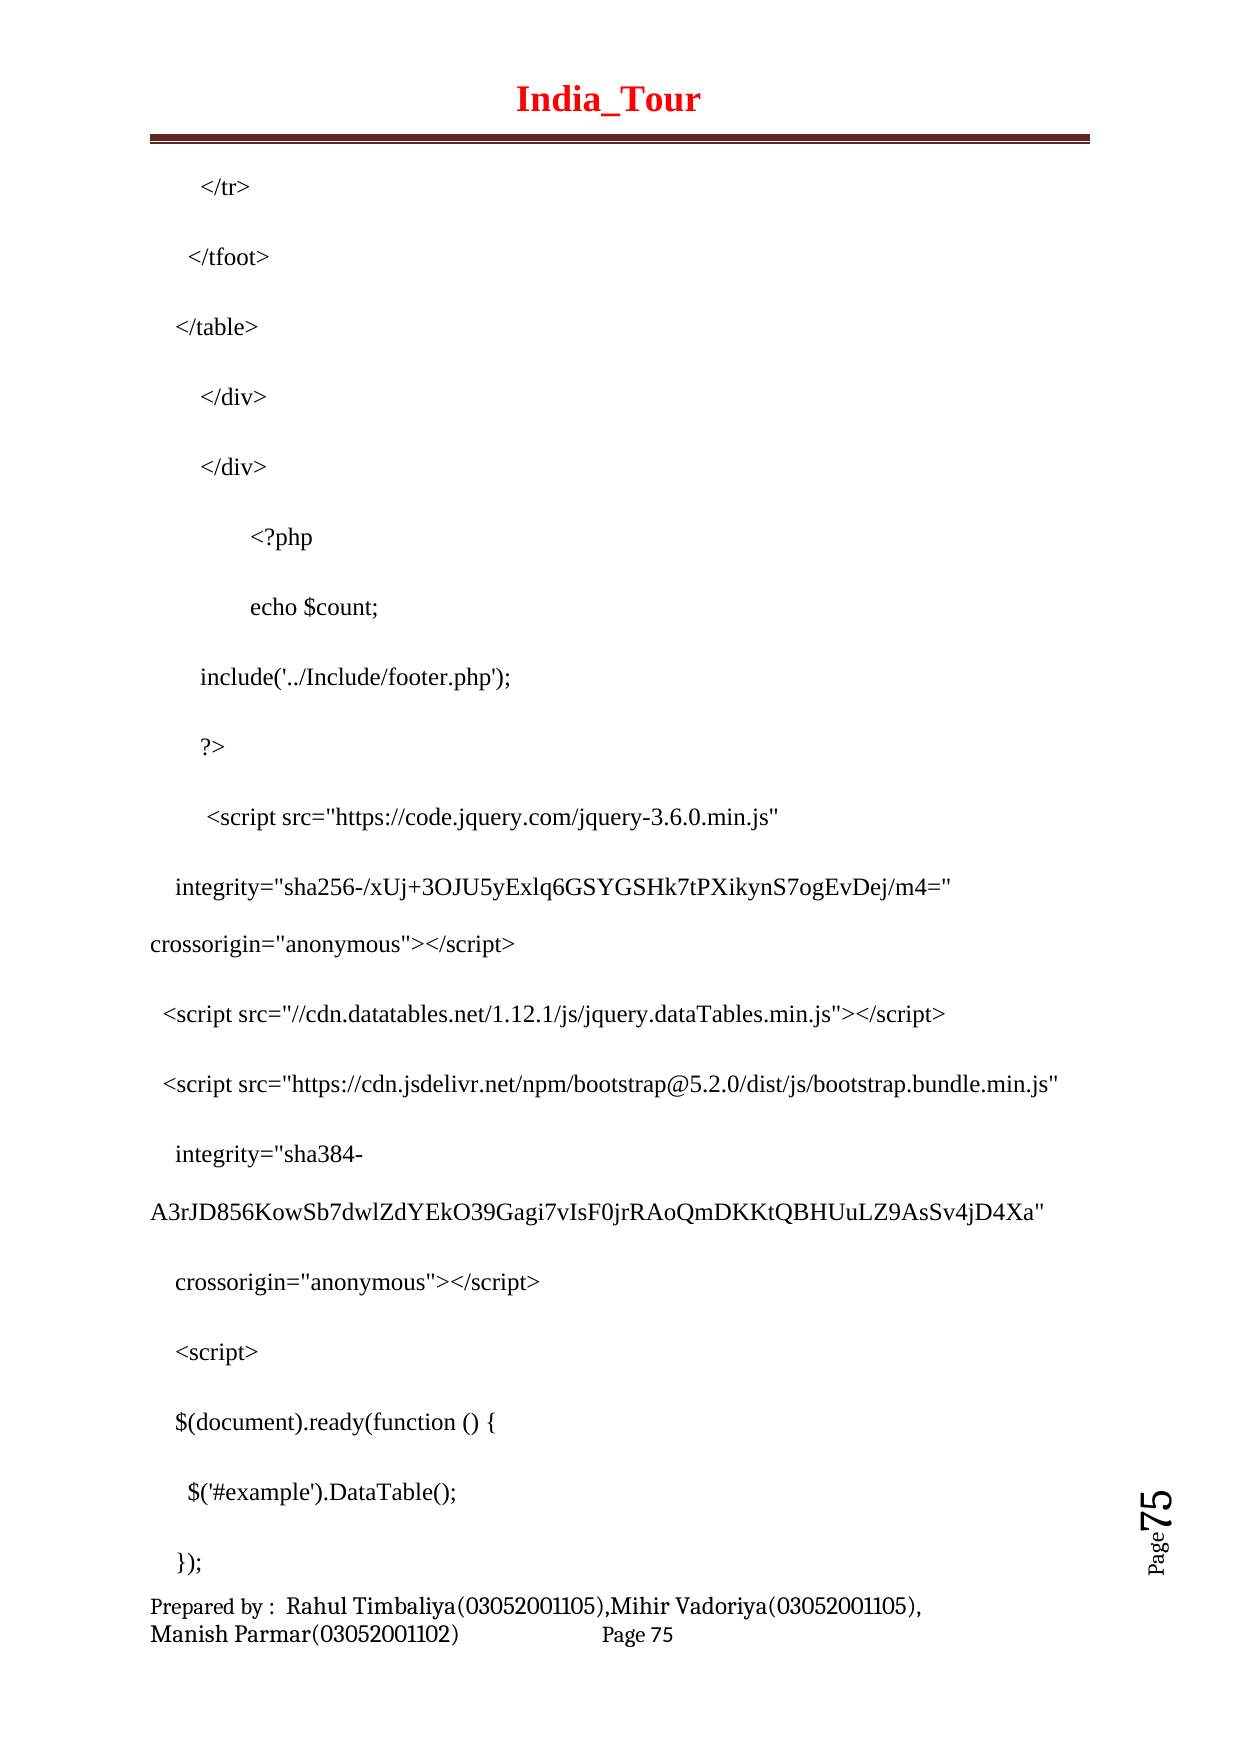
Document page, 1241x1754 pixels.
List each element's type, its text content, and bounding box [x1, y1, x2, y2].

text ?> [150, 732, 1090, 761]
text </tr> [150, 172, 1090, 201]
text echo $count; [150, 592, 1090, 621]
text $(document).ready(function () { [150, 1407, 1090, 1436]
text crossorigin="anonymous"></script> [150, 1267, 1090, 1296]
text integrity="sha384-A3rJD856KowSb7dwlZdYEkO39Gagi7vIsF0jrRAoQmDKKtQBHUuLZ9AsSv4jD4Xa" [150, 1139, 1090, 1226]
text <script> [150, 1337, 1090, 1366]
text </div> [150, 452, 1090, 481]
text integrity="sha256-/xUj+3OJU5yExlq6GSYGSHk7tPXikynS7ogEvDej/m4=" crossorigin="anonymous"></script> [150, 872, 1090, 958]
text <script src="https://cdn.jsdelivr.net/npm/bootstrap@5.2.0/dist/js/bootstrap.bundle.min.js" [150, 1069, 1090, 1098]
text <?php [150, 522, 1090, 551]
text <script src="//cdn.datatables.net/1.12.1/js/jquery.dataTables.min.js"></script> [150, 999, 1090, 1028]
text </div> [150, 382, 1090, 411]
text <script src="https://code.jquery.com/jquery-3.6.0.min.js" [150, 802, 1090, 831]
text $('#example').DataTable(); [150, 1477, 1090, 1506]
text include('../Include/footer.php'); [150, 662, 1090, 691]
text </table> [150, 312, 1090, 341]
text }); [150, 1547, 1090, 1576]
text </tfoot> [150, 242, 1090, 271]
